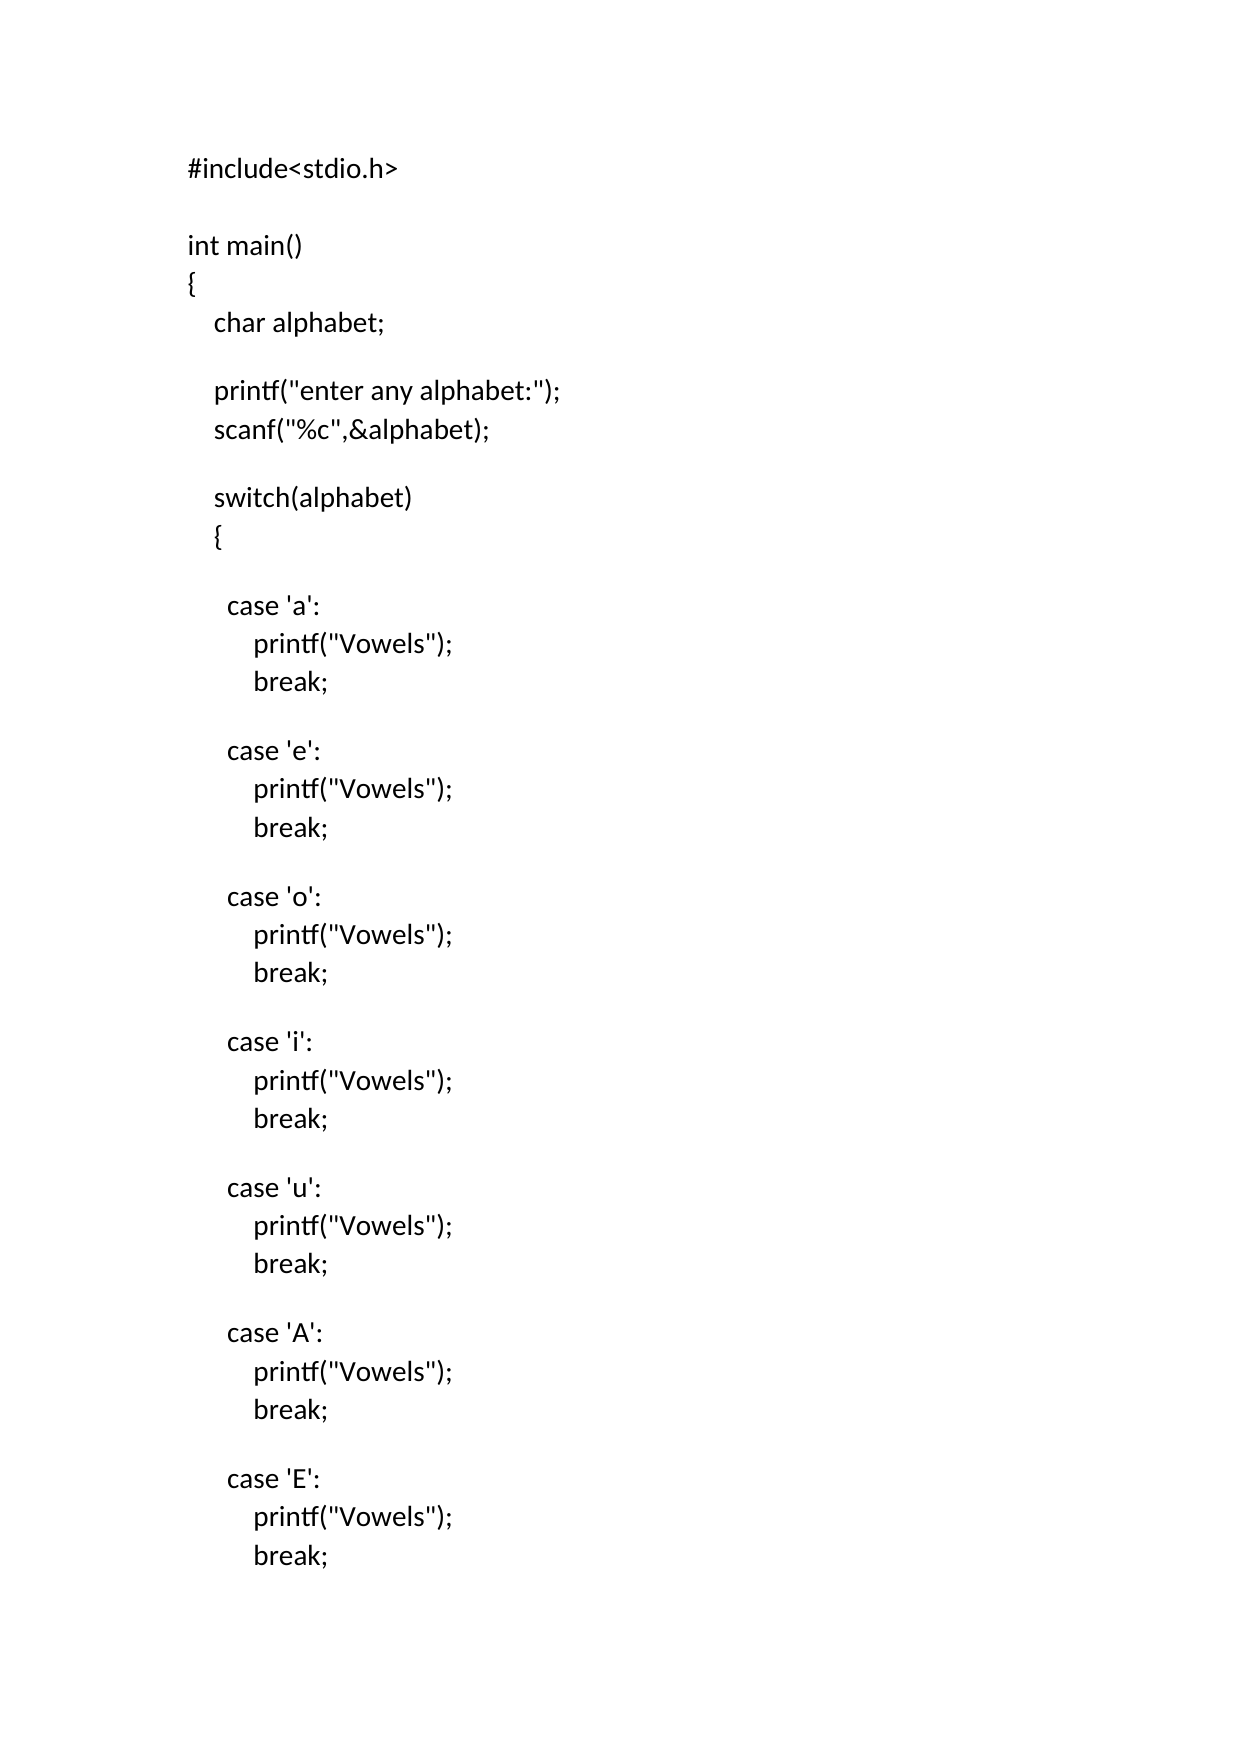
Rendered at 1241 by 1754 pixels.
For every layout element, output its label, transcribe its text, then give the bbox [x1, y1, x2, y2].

list printf("Vowels"); [187, 1353, 1128, 1388]
list case 'o': [187, 878, 1128, 913]
list #include<stdio.h> [187, 150, 1128, 186]
list case 'a': [187, 587, 1128, 622]
list break; [187, 1537, 1128, 1572]
list break; [187, 1391, 1128, 1427]
list printf("Vowels"); [187, 1062, 1128, 1097]
list printf("enter any alphabet:"); [187, 372, 1128, 408]
list case 'u': [187, 1169, 1128, 1204]
list case 'i': [187, 1023, 1128, 1059]
list break; [187, 663, 1128, 699]
list scanf("%c",&alphabet); [187, 411, 1128, 446]
list switch(alphabet) [187, 479, 1128, 515]
list case 'A': [187, 1314, 1128, 1350]
list { [187, 518, 1128, 553]
list printf("Vowels"); [187, 625, 1128, 661]
list break; [187, 809, 1128, 844]
list { [187, 265, 1128, 301]
list break; [187, 954, 1128, 990]
list printf("Vowels"); [187, 1207, 1128, 1243]
list case 'E': [187, 1460, 1128, 1495]
list int main() [187, 227, 1128, 262]
list break; [187, 1100, 1128, 1136]
list case 'e': [187, 732, 1128, 768]
list break; [187, 1246, 1128, 1281]
list printf("Vowels"); [187, 916, 1128, 952]
list printf("Vowels"); [187, 771, 1128, 806]
list printf("Vowels"); [187, 1498, 1128, 1534]
list char alphabet; [187, 304, 1128, 339]
